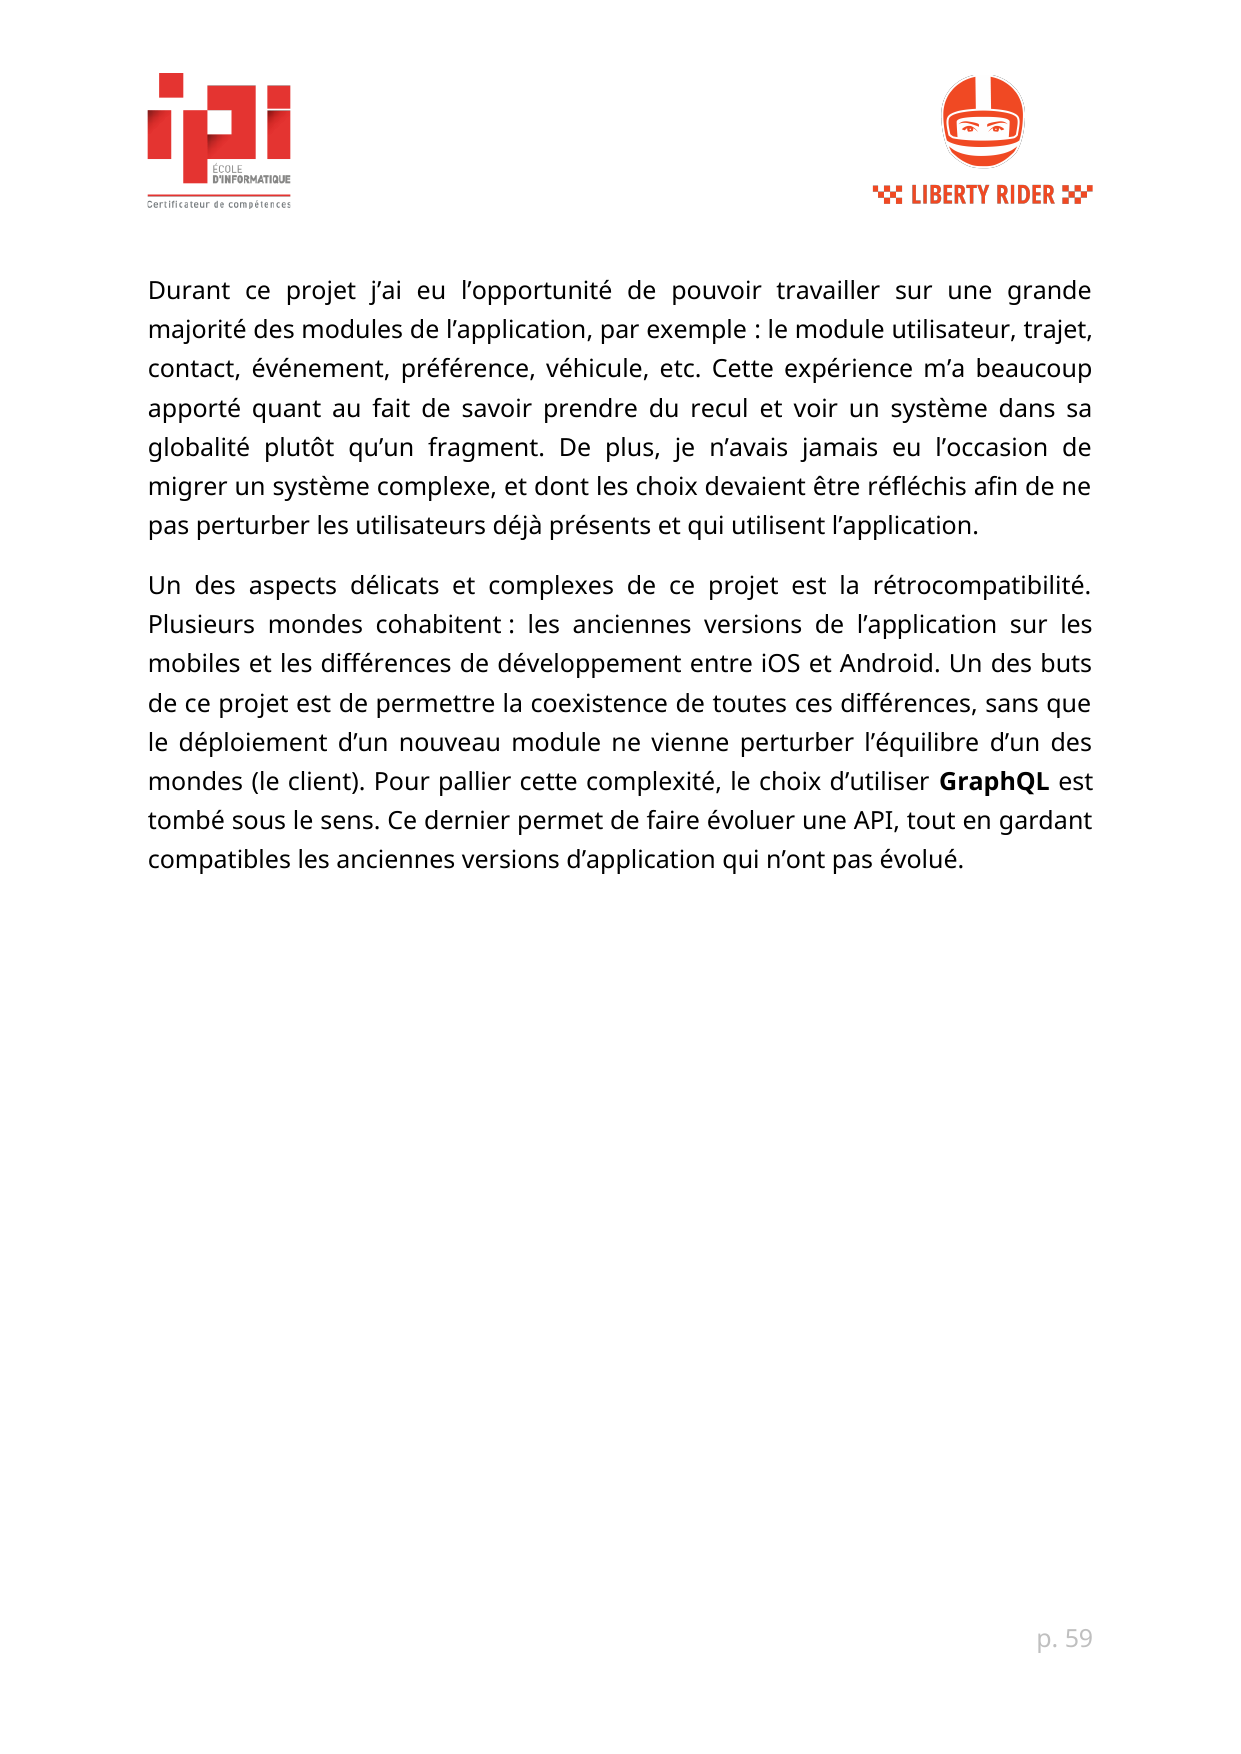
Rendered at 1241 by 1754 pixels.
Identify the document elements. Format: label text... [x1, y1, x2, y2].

text Un des aspects délicats et complexes de ce projet est la rétrocompatibilité. Plusieurs mondes cohabitent : les anciennes versions de l’application sur les mobiles et les différences de développement entre iOS et Android. Un des buts de ce projet est de permettre la coexistence de toutes ces différences, sans que le déploiement d’un nouveau module ne vienne perturber l’équilibre d’un des mondes (le client). Pour pallier cette complexité, le choix d’utiliser GraphQL est tombé sous le sens. Ce dernier permet de faire évoluer une API, tout en gardant compatibles les anciennes versions d’application qui n’ont pas évolué. [148, 568, 1093, 876]
text Durant ce projet j’ai eu l’opportunité de pouvoir travailler sur une grande majorité des modules de l’application, par exemple : le module utilisateur, trajet, contact, événement, préférence, véhicule, etc. Cette expérience m’a beaucoup apporté quant au fait de savoir prendre du recul et voir un système dans sa globalité plutôt qu’un fragment. De plus, je n’avais jamais eu l’occasion de migrer un système complexe, et dont les choix devaient être réfléchis afin de ne pas perturber les utilisateurs déjà présents et qui utilisent l’application. [148, 273, 1093, 542]
picture [872, 75, 1093, 209]
picture [147, 73, 291, 209]
